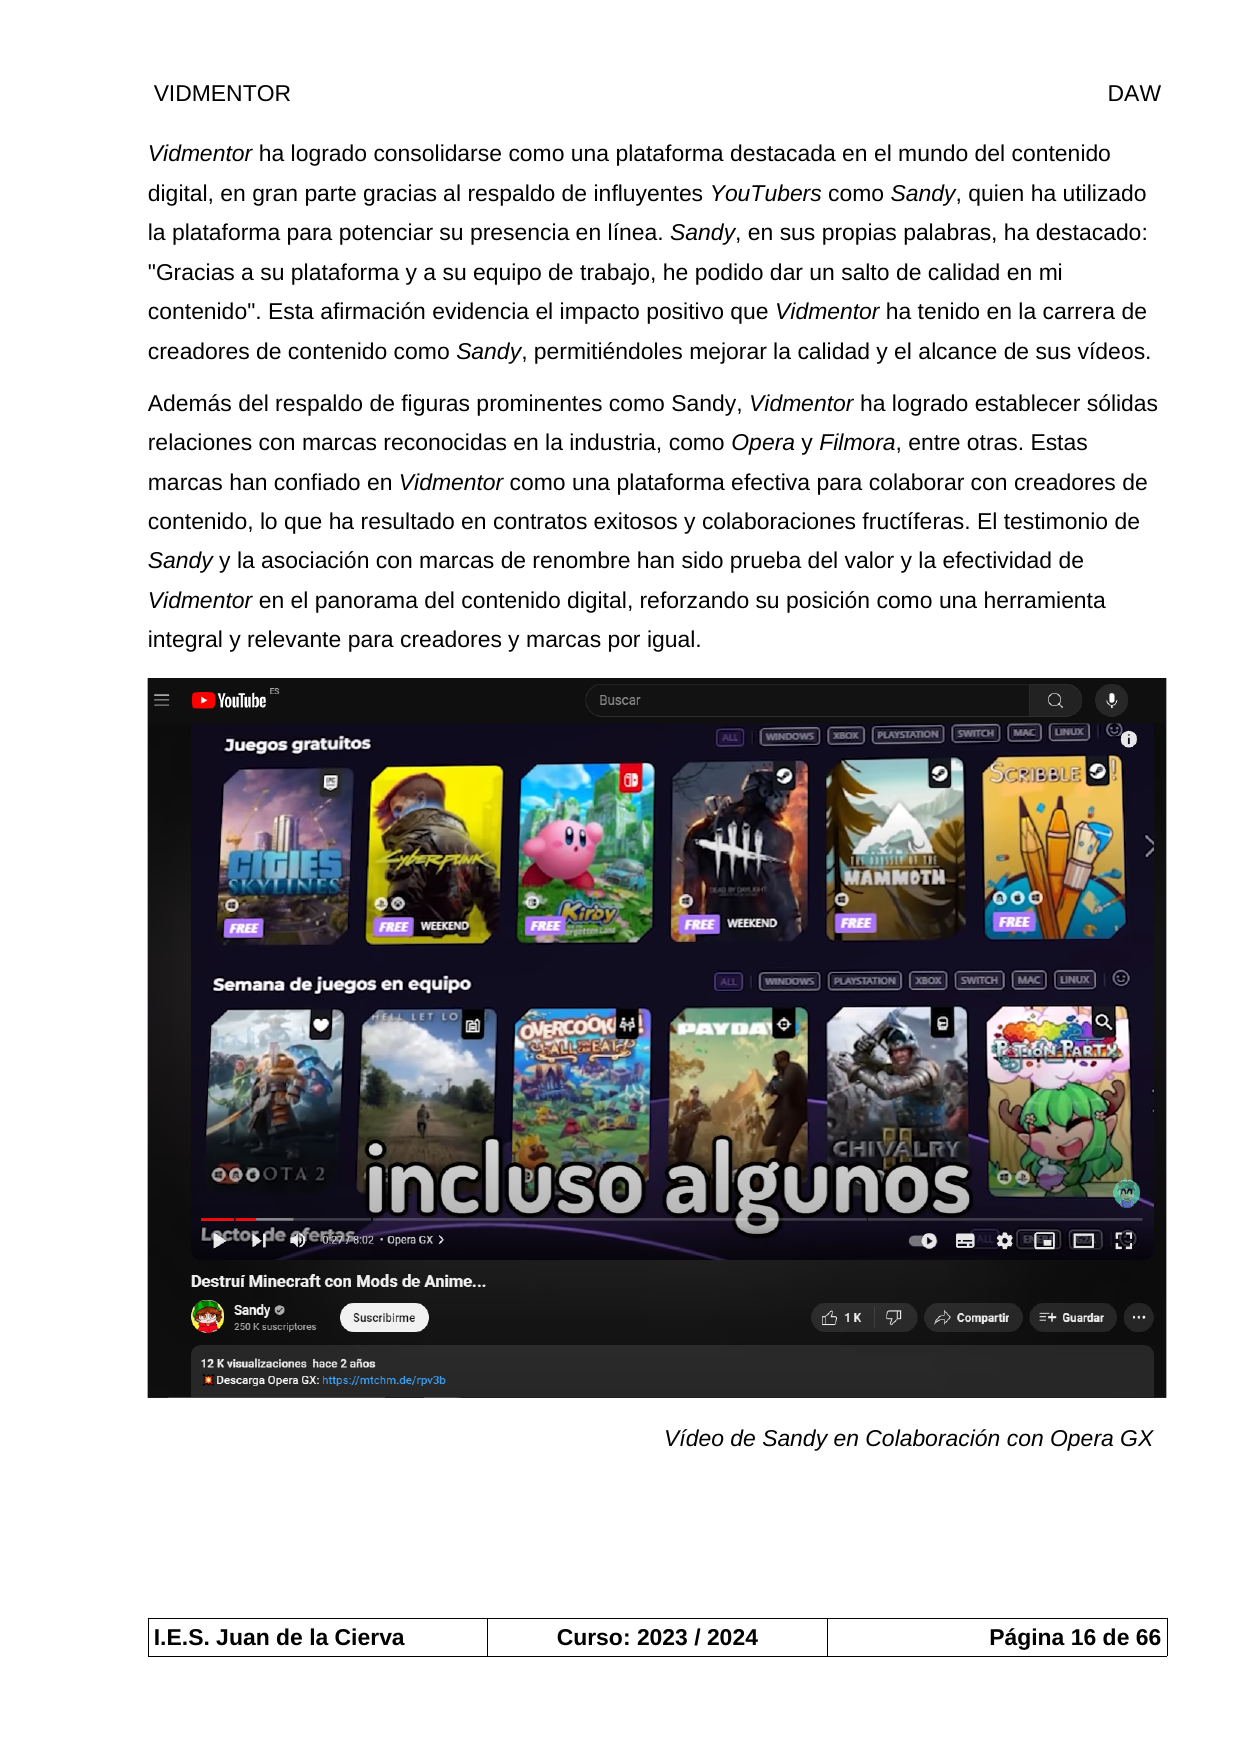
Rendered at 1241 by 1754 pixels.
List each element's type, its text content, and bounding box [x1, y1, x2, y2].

text Vidmentor ha logrado consolidarse como una plataforma destacada en el mundo del contenido digital, en gran parte gracias al respaldo de influyentes YouTubers como Sandy, quien ha utilizado la plataforma para potenciar su presencia en línea. Sandy, en sus propias palabras, ha destacado: "Gracias a su plataforma y a su equipo de trabajo, he podido dar un salto de calidad en mi contenido". Esta afirmación evidencia el impacto positivo que Vidmentor ha tenido en la carrera de creadores de contenido como Sandy, permitiéndoles mejorar la calidad y el alcance de sus vídeos. [148, 140, 1167, 364]
text Vídeo de Sandy en Colaboración con Opera GX [590, 1425, 1167, 1451]
text Además del respaldo de figuras prominentes como Sandy, Vidmentor ha logrado establecer sólidas relaciones con marcas reconocidas en la industria, como Opera y Filmora, entre otras. Estas marcas han confiado en Vidmentor como una plataforma efectiva para colaborar con creadores de contenido, lo que ha resultado en contratos exitosos y colaboraciones fructíferas. El testimonio de Sandy y la asociación con marcas de renombre han sido prueba del valor y la efectividad de Vidmentor en el panorama del contenido digital, reforzando su posición como una herramienta integral y relevante para creadores y marcas por igual. [148, 389, 1167, 653]
picture [147, 678, 1167, 1398]
